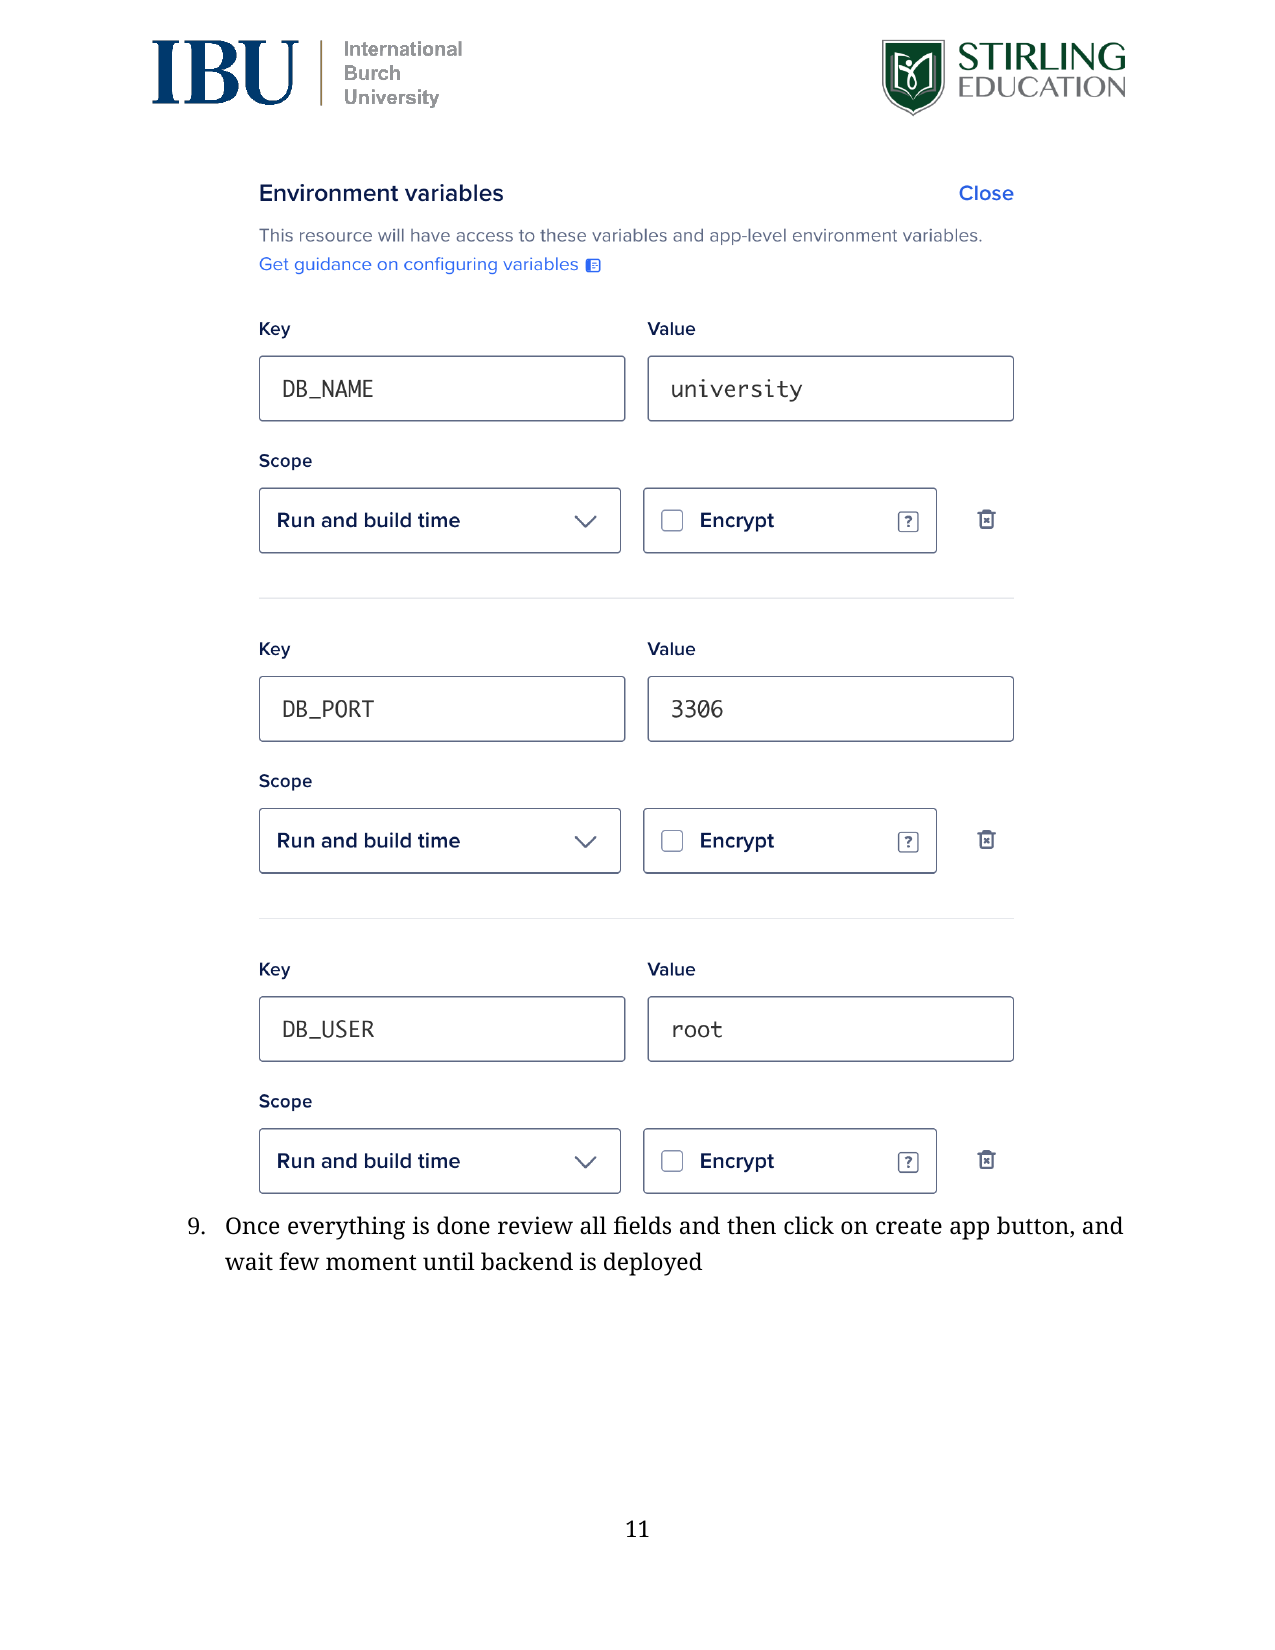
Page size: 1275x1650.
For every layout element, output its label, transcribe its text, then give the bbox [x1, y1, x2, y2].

picture [150, 30, 482, 119]
list Once everything is done review all fields and then click on create app button, and wait few moment until backend is deployed [187, 1210, 1125, 1277]
picture [882, 30, 1125, 119]
picture [229, 150, 1046, 1206]
